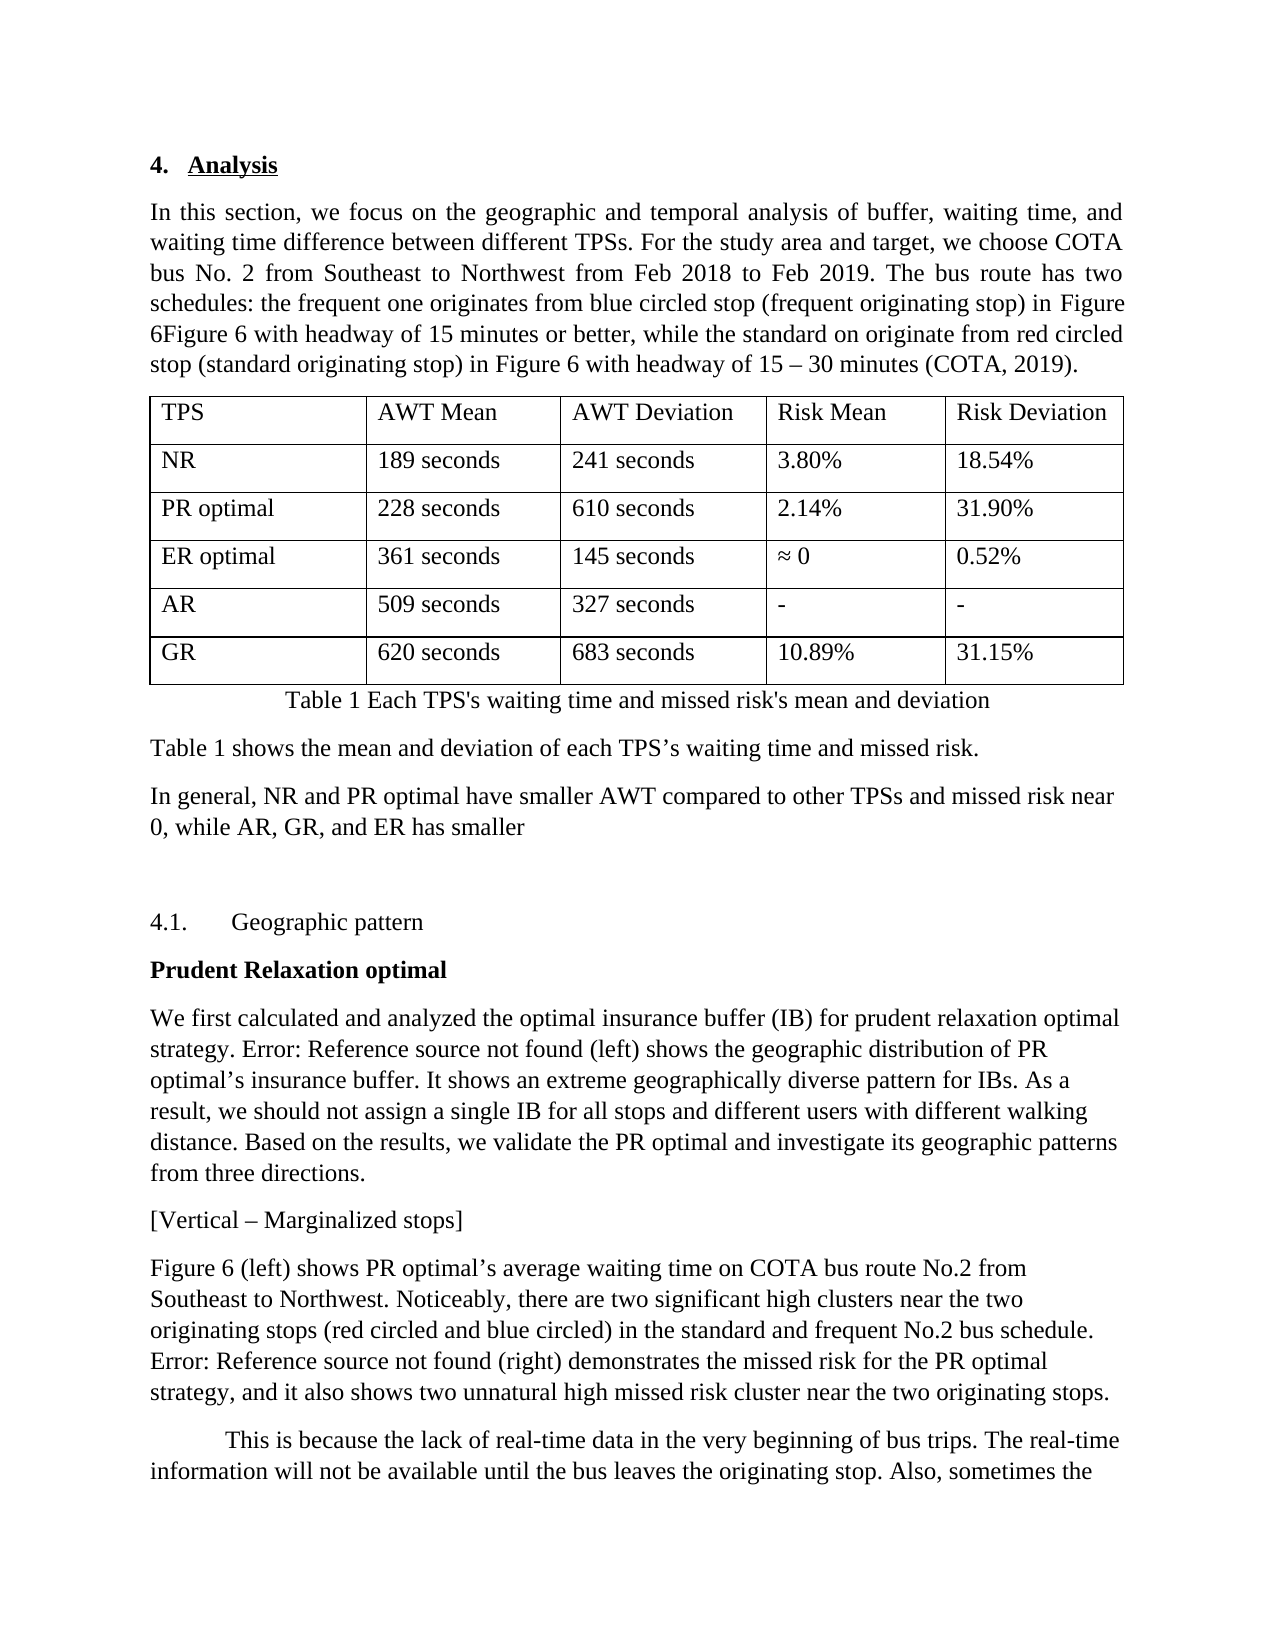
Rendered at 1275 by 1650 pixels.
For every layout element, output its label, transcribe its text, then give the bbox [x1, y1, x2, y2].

table_cell - [767, 589, 945, 636]
table_header AWT Deviation [561, 397, 766, 444]
table_cell 509 seconds [367, 589, 560, 636]
table_cell 241 seconds [561, 445, 766, 492]
table_header TPS [151, 397, 366, 444]
table_cell AR [151, 589, 366, 636]
text [Vertical – Marginalized stops] [150, 1206, 1125, 1234]
table_cell 610 seconds [561, 493, 766, 540]
table_cell GR [151, 638, 366, 684]
table_cell ER optimal [151, 541, 366, 588]
table_cell 145 seconds [561, 541, 766, 588]
text Table 1 Each TPS's waiting time and missed risk's mean and deviation [150, 685, 1125, 714]
table_cell 228 seconds [367, 493, 560, 540]
table_cell 31.90% [946, 493, 1123, 540]
table_cell 361 seconds [367, 541, 560, 588]
table_cell 0.52% [946, 541, 1123, 588]
table_cell 189 seconds [367, 445, 560, 492]
list Analysis [150, 150, 1125, 179]
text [150, 1425, 1125, 1485]
table_cell - [946, 589, 1123, 636]
table_cell 3.80% [767, 445, 945, 492]
table_cell NR [151, 445, 366, 492]
table_header Risk Deviation [946, 397, 1123, 444]
table_cell 620 seconds [367, 638, 560, 684]
table_cell ≈ 0 [767, 541, 945, 588]
text In general, NR and PR optimal have smaller AWT compared to other TPSs and missed risk near 0, while AR, GR, and ER has smaller [150, 781, 1125, 841]
table_cell 683 seconds [561, 638, 766, 684]
table_cell PR optimal [151, 493, 366, 540]
table_cell 18.54% [946, 445, 1123, 492]
table_header Risk Mean [767, 397, 945, 444]
table_cell 2.14% [767, 493, 945, 540]
table_cell 31.15% [946, 638, 1123, 684]
text Table 1 shows the mean and deviation of each TPS’s waiting time and missed risk. [150, 733, 1125, 762]
table_header AWT Mean [367, 397, 560, 444]
table_cell 10.89% [767, 638, 945, 684]
list Geographic pattern [150, 907, 1125, 936]
text Prudent Relaxation optimal [150, 955, 1125, 984]
table_cell 327 seconds [561, 589, 766, 636]
